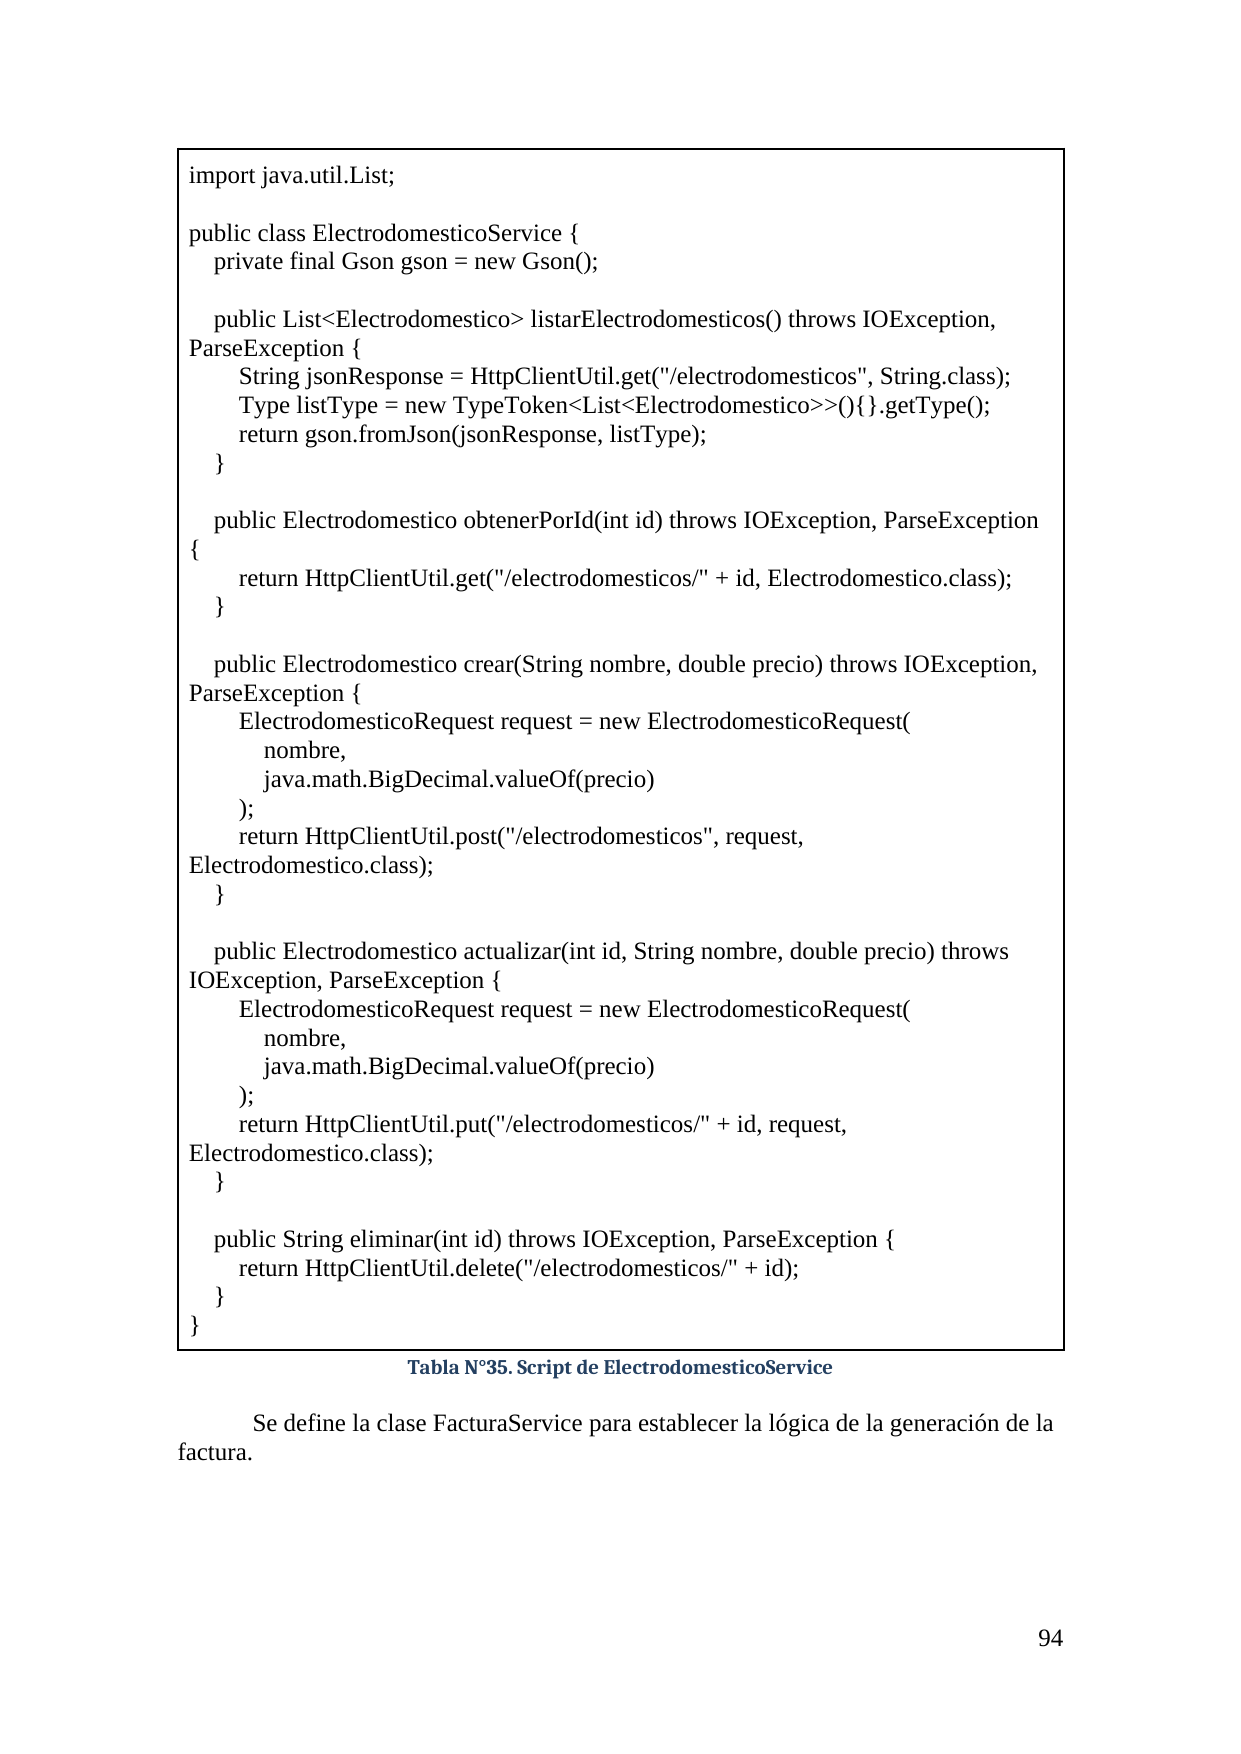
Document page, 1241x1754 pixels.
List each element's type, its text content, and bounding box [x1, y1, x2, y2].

text Se define la clase FacturaService para establecer la lógica de la generación de la factura. [177, 1408, 1063, 1466]
subtitle Tabla N°35. Script de ElectrodomesticoService [177, 1356, 1063, 1379]
